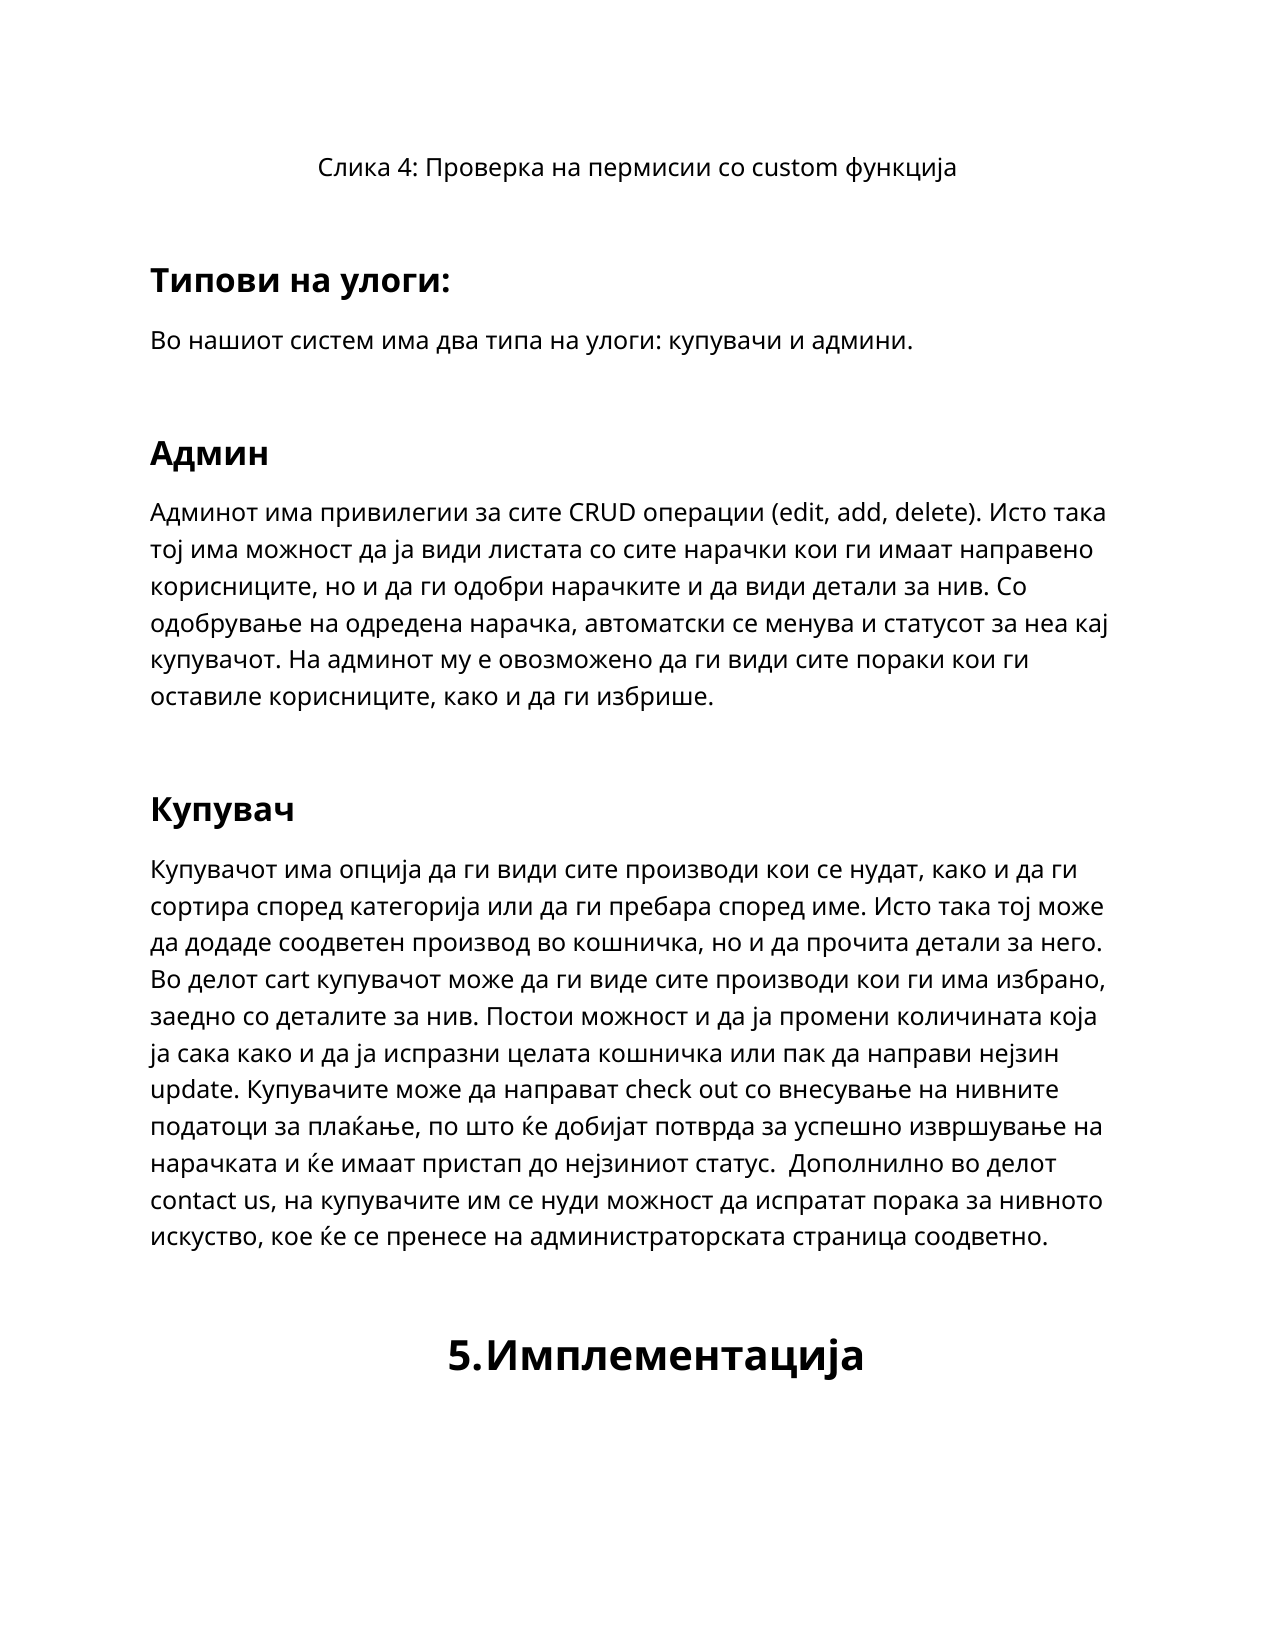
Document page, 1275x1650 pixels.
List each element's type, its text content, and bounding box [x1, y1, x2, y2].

text Типови на улоги: [150, 257, 1125, 302]
text Админот има привилегии за сите CRUD операции (edit, add, delete). Исто така тој има можност да ја види листата со сите нарачки кои ги имаат направено корисниците, но и да ги одобри нарачките и да види детали за нив. Со одобрување на одредена нарачка, автоматски се менува и статусот за неа кај купувачот. На админот му е овозможено да ги види сите пораки кои ги оставиле корисниците, како и да ги избрише. [150, 495, 1125, 713]
list Имплементација [187, 1326, 1125, 1383]
text Во нашиот систем има два типа на улоги: купувачи и админи. [150, 322, 1125, 357]
text Купувач [150, 786, 1125, 831]
text Купувачот има опција да ги види сите производи кои се нудат, како и да ги сортира според категорија или да ги пребара според име. Исто така тој може да додаде соодветен производ во кошничка, но и да прочита детали за него. Во делот cart купувачот може да ги виде сите производи кои ги има избрано, заедно со деталите за нив. Постои можност и да ја промени количината која ја сака како и да ја испразни целата кошничка или пак да направи нејзин update. Купувачите може да направат check out со внесување на нивните податоци за плаќање, по што ќе добијат потврда за успешно извршување на нарачката и ќе имаат пристап до нејзиниот статус. Дополнилно во делот contact us, на купувачите им се нуди можност да испратат порака за нивното искуство, кое ќе се пренесе на администраторската страница соодветно. [150, 851, 1125, 1253]
text Слика 4: Проверка на пермисии со custom функција [150, 150, 1125, 184]
text Админ [150, 429, 1125, 475]
